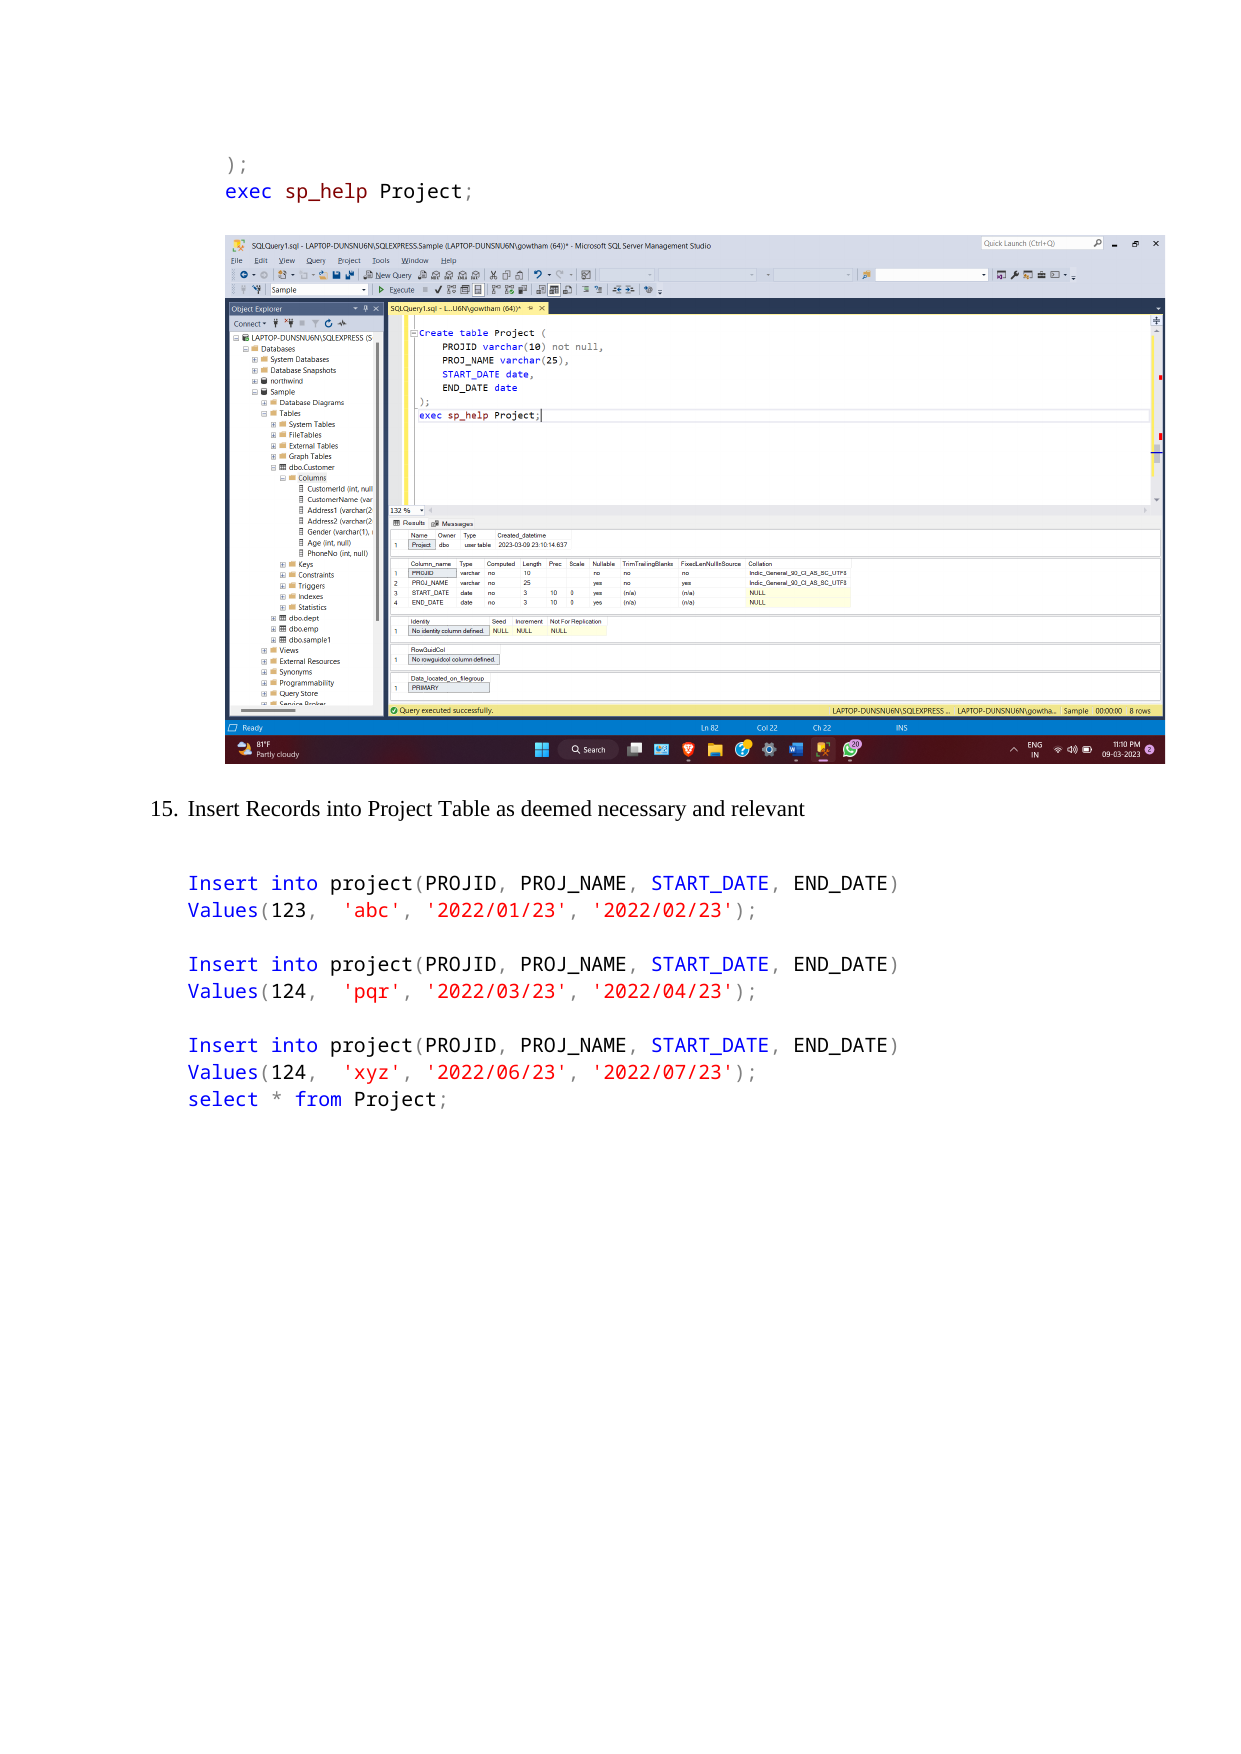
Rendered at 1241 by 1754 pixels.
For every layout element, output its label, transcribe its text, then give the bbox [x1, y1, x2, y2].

text Values(124, 'xyz', '2022/06/23', '2022/07/23'); [187, 1058, 1090, 1085]
text Insert into project(PROJID, PROJ_NAME, START_DATE, END_DATE) [187, 950, 1090, 977]
text select * from Project; [187, 1085, 1090, 1112]
picture [225, 235, 1166, 764]
list exec sp_help Project; [187, 177, 1090, 204]
text ); [150, 150, 1090, 177]
list Insert Records into Project Table as deemed necessary and relevant [150, 795, 1090, 822]
text Insert into project(PROJID, PROJ_NAME, START_DATE, END_DATE) [187, 869, 1090, 896]
text Values(123, 'abc', '2022/01/23', '2022/02/23'); [187, 896, 1090, 923]
text Values(124, 'pqr', '2022/03/23', '2022/04/23'); [187, 977, 1090, 1004]
text Insert into project(PROJID, PROJ_NAME, START_DATE, END_DATE) [187, 1031, 1090, 1058]
